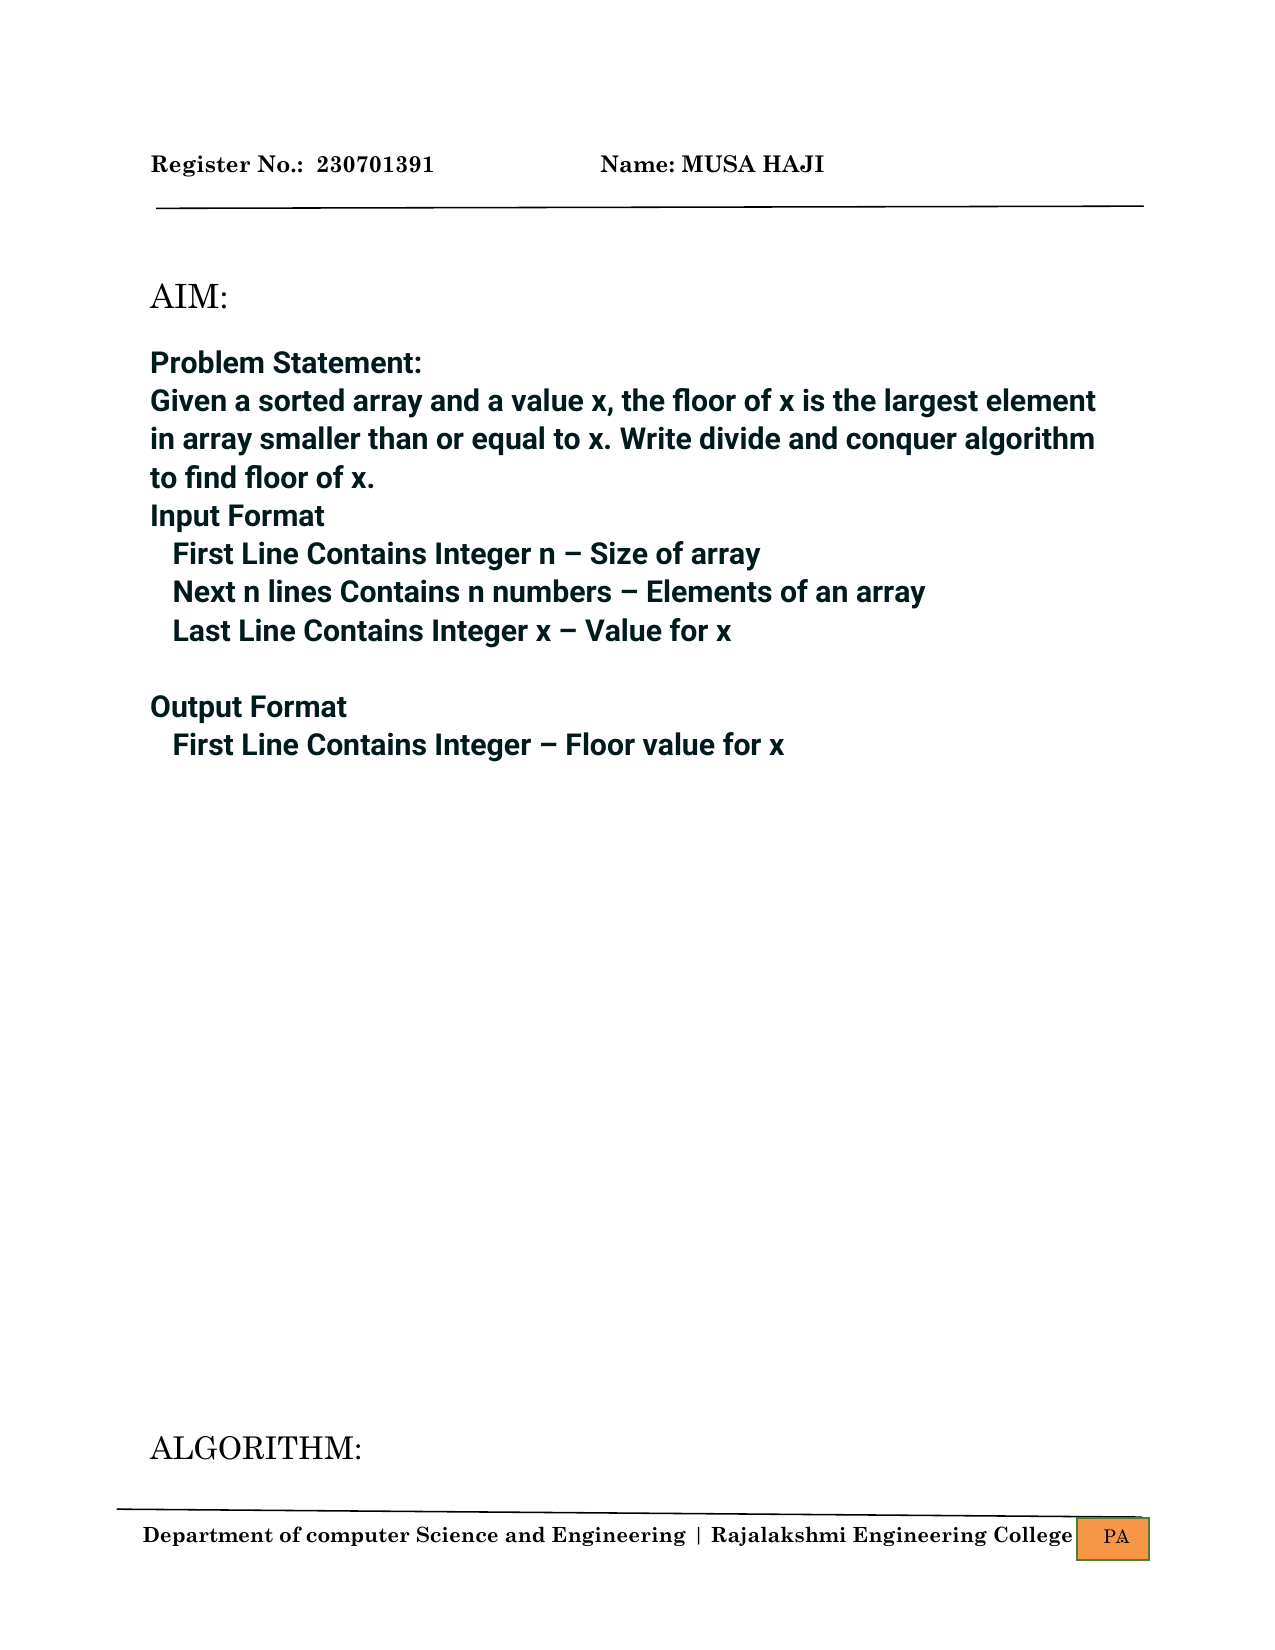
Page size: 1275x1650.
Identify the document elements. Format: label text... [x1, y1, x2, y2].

text Problem Statement: Given a sorted array and a value x, the floor of x is the largest element in array smaller than or equal to x. Write divide and conquer algorithm to find floor of x. Input Format First Line Contains Integer n – Size of array Next n lines Contains n numbers – Elements of an array Last Line Contains Integer x – Value for x Output Format First Line Contains Integer – Floor value for x [150, 345, 1125, 763]
text Register No.: 230701391 Name: MUSA HAJI [150, 150, 1125, 178]
text AIM: [150, 276, 1125, 316]
text ALGORITHM: [150, 1429, 1125, 1466]
